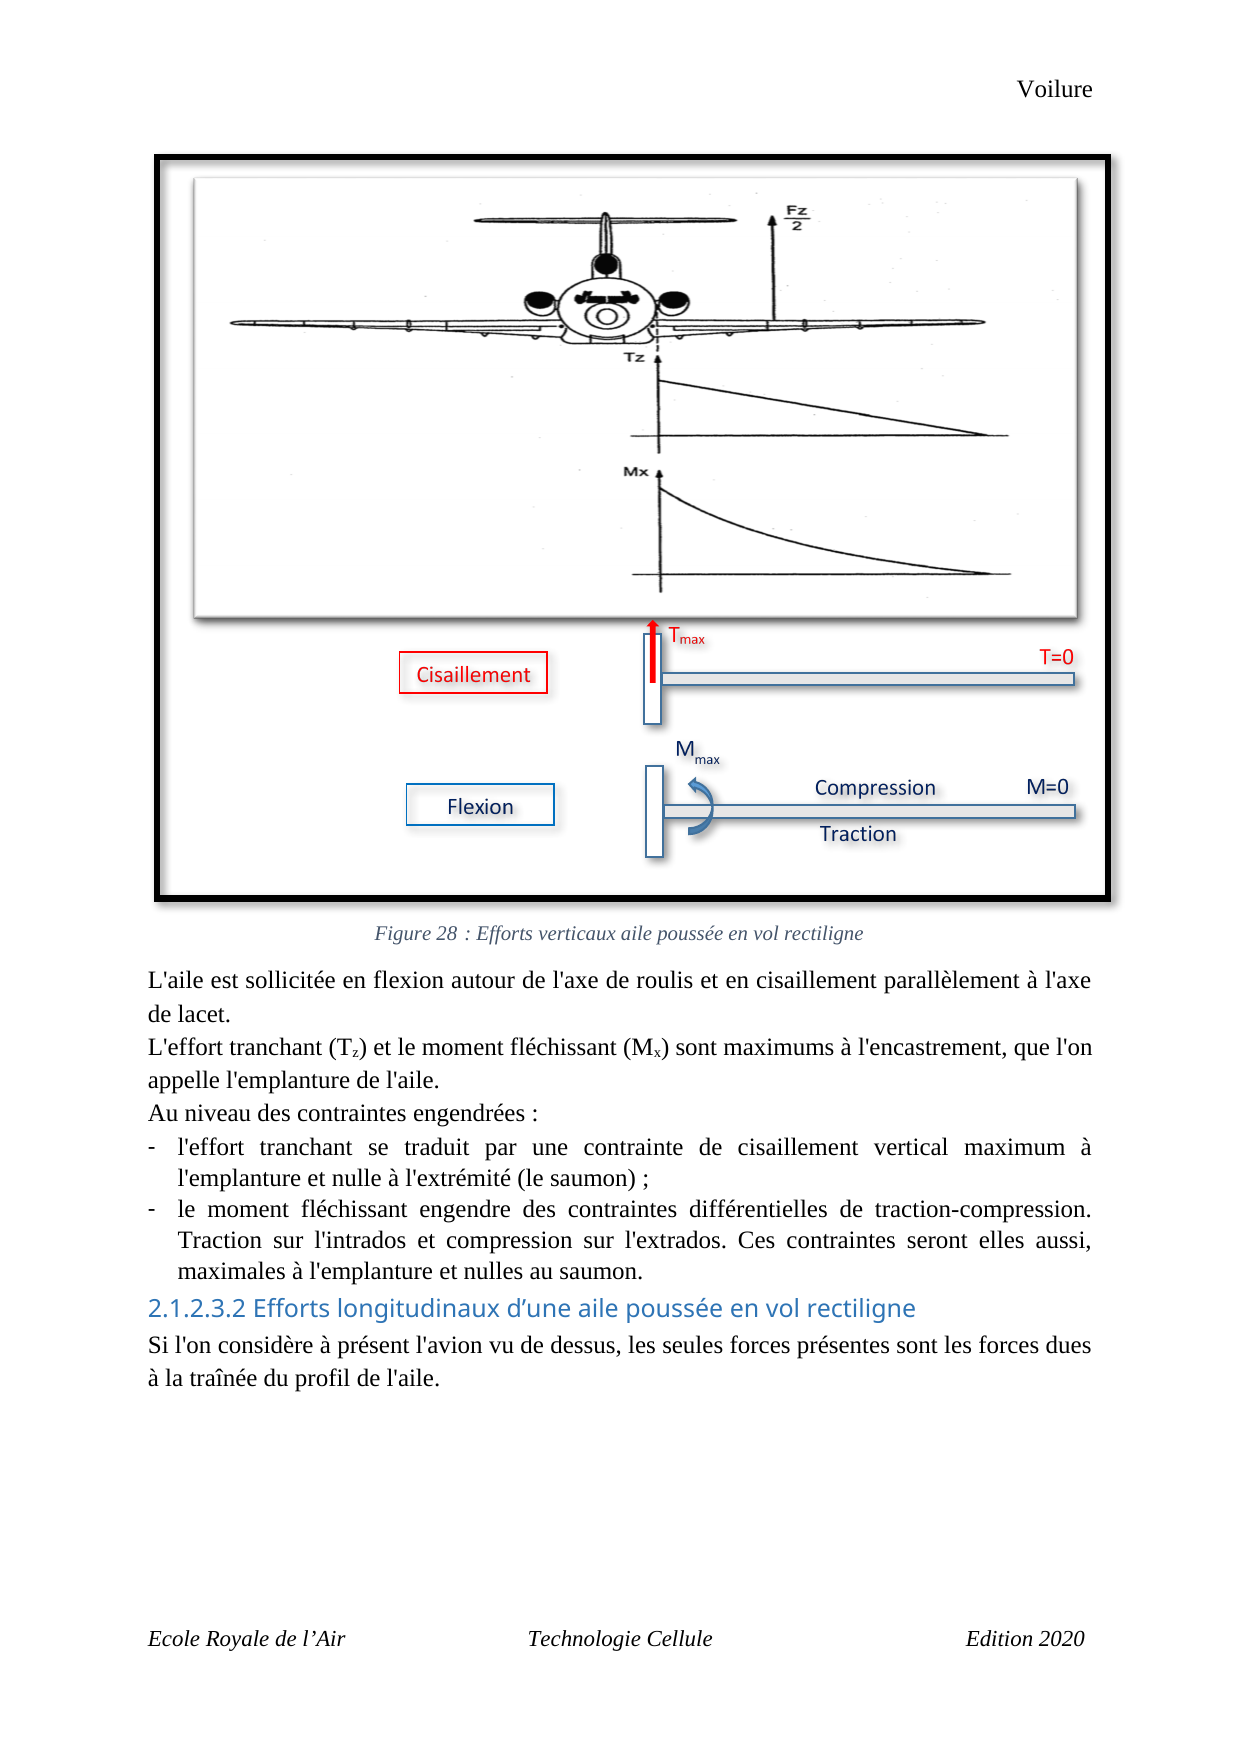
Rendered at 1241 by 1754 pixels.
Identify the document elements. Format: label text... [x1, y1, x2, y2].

text L'effort tranchant (Tz) et le moment fléchissant (Mx) sont maximums à l'encastrement, que l'on appelle l'emplanture de l'aile. [148, 1032, 1093, 1093]
text l'effort tranchant se traduit par une contrainte de cisaillement vertical maximum à l'emplanture et nulle à l'extrémité (le saumon) ; [148, 1131, 1093, 1192]
text Au niveau des contraintes engendrées : [148, 1098, 1093, 1126]
text le moment fléchissant engendre des contraintes différentielles de traction-compression. Traction sur l'intrados et compression sur l'extrados. Ces contraintes seront elles aussi, maximales à l'emplanture et nulles au saumon. [148, 1193, 1093, 1285]
text Si l'on considère à présent l'avion vu de dessus, les seules forces présentes sont les forces dues à la traînée du profil de l'aile. [148, 1330, 1093, 1391]
subtitle Efforts longitudinaux d’une aile poussée en vol rectiligne [148, 1291, 1093, 1324]
text L'aile est sollicitée en flexion autour de l'axe de roulis et en cisaillement parallèlement à l'axe de lacet. [148, 966, 1093, 1027]
